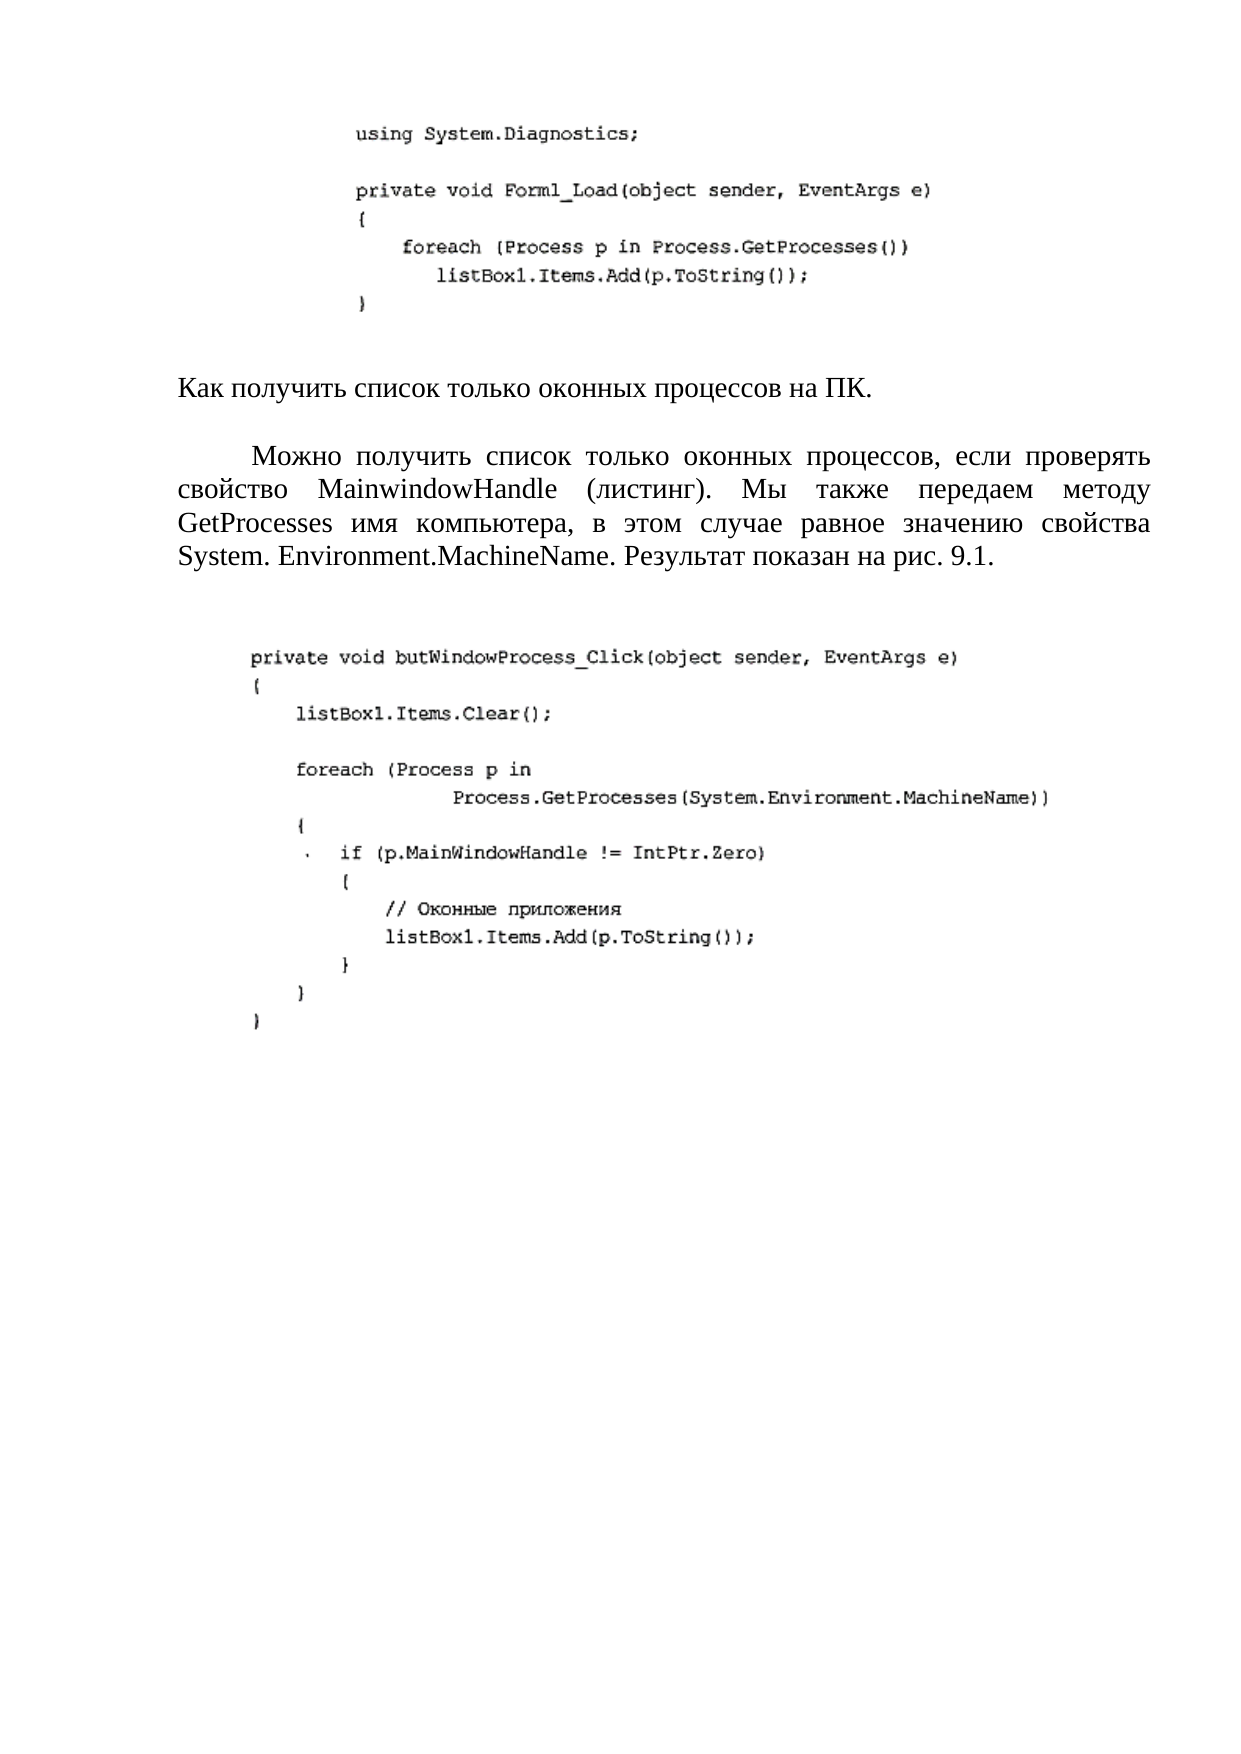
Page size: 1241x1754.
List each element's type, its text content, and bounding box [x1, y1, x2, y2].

picture [333, 118, 995, 337]
text Можно получить список только оконных процессов, если проверять свойство MainwindowHandle (листинг). Мы также передаем методу GetProcesses имя компьютера, в этом случае равное значению свойства System. Environment.MachineName. Результат показан на рис. 9.1. [177, 438, 1152, 572]
text Как получить список только оконных процессов на ПК. [177, 371, 1152, 404]
picture [232, 638, 1097, 1050]
